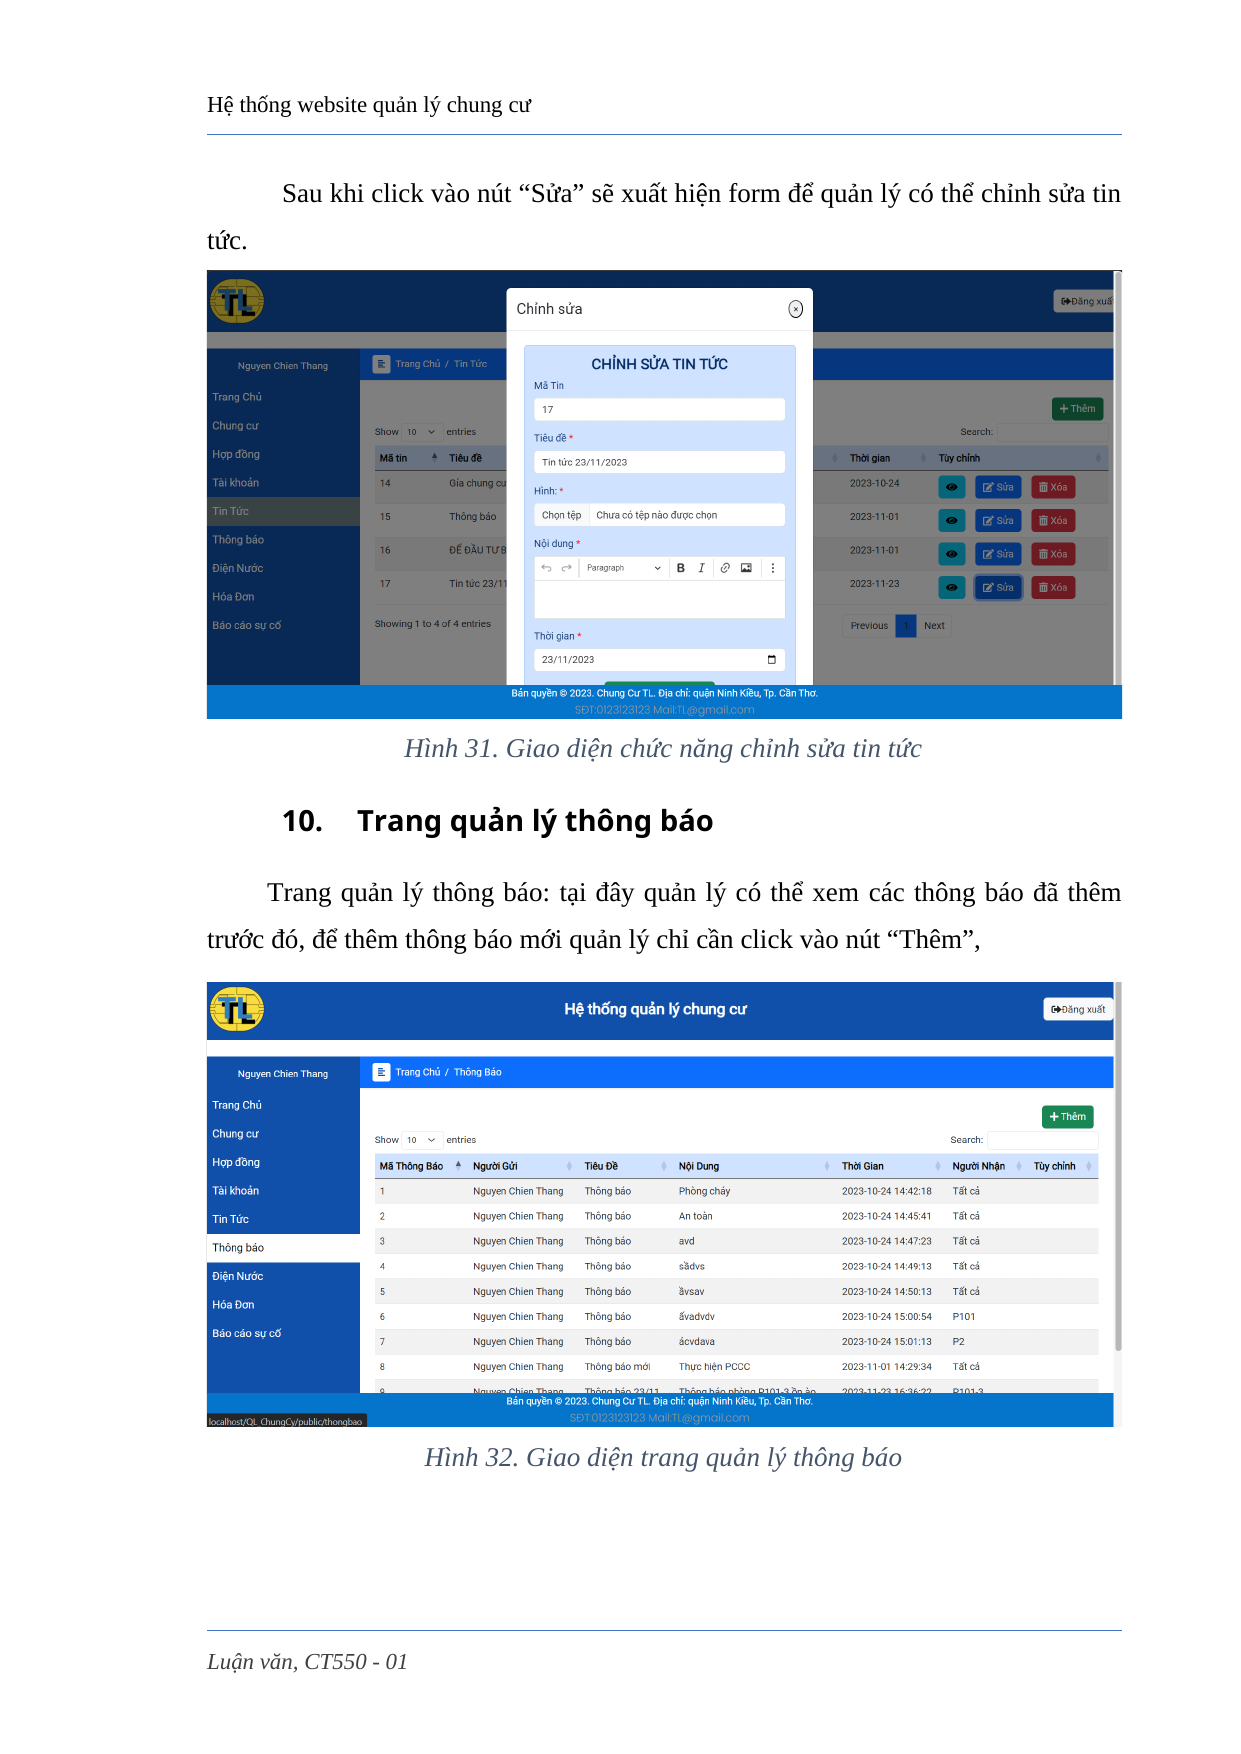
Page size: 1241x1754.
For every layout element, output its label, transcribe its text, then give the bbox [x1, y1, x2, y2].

text Hình 31. Giao diện chức năng chỉnh sửa tin tức [207, 732, 1122, 764]
picture [206, 270, 1123, 719]
picture [206, 982, 1123, 1427]
text Sau khi click vào nút “Sửa” sẽ xuất hiện form để quản lý có thể chỉnh sửa tin tức. [207, 177, 1122, 255]
text Hình 32. Giao diện trang quản lý thông báo [207, 1441, 1122, 1472]
subtitle Trang quản lý thông báo [281, 800, 1122, 840]
text Trang quản lý thông báo: tại đây quản lý có thể xem các thông báo đã thêm trước đó, để thêm thông báo mới quản lý chỉ cần click vào nút “Thêm”, [207, 876, 1122, 954]
